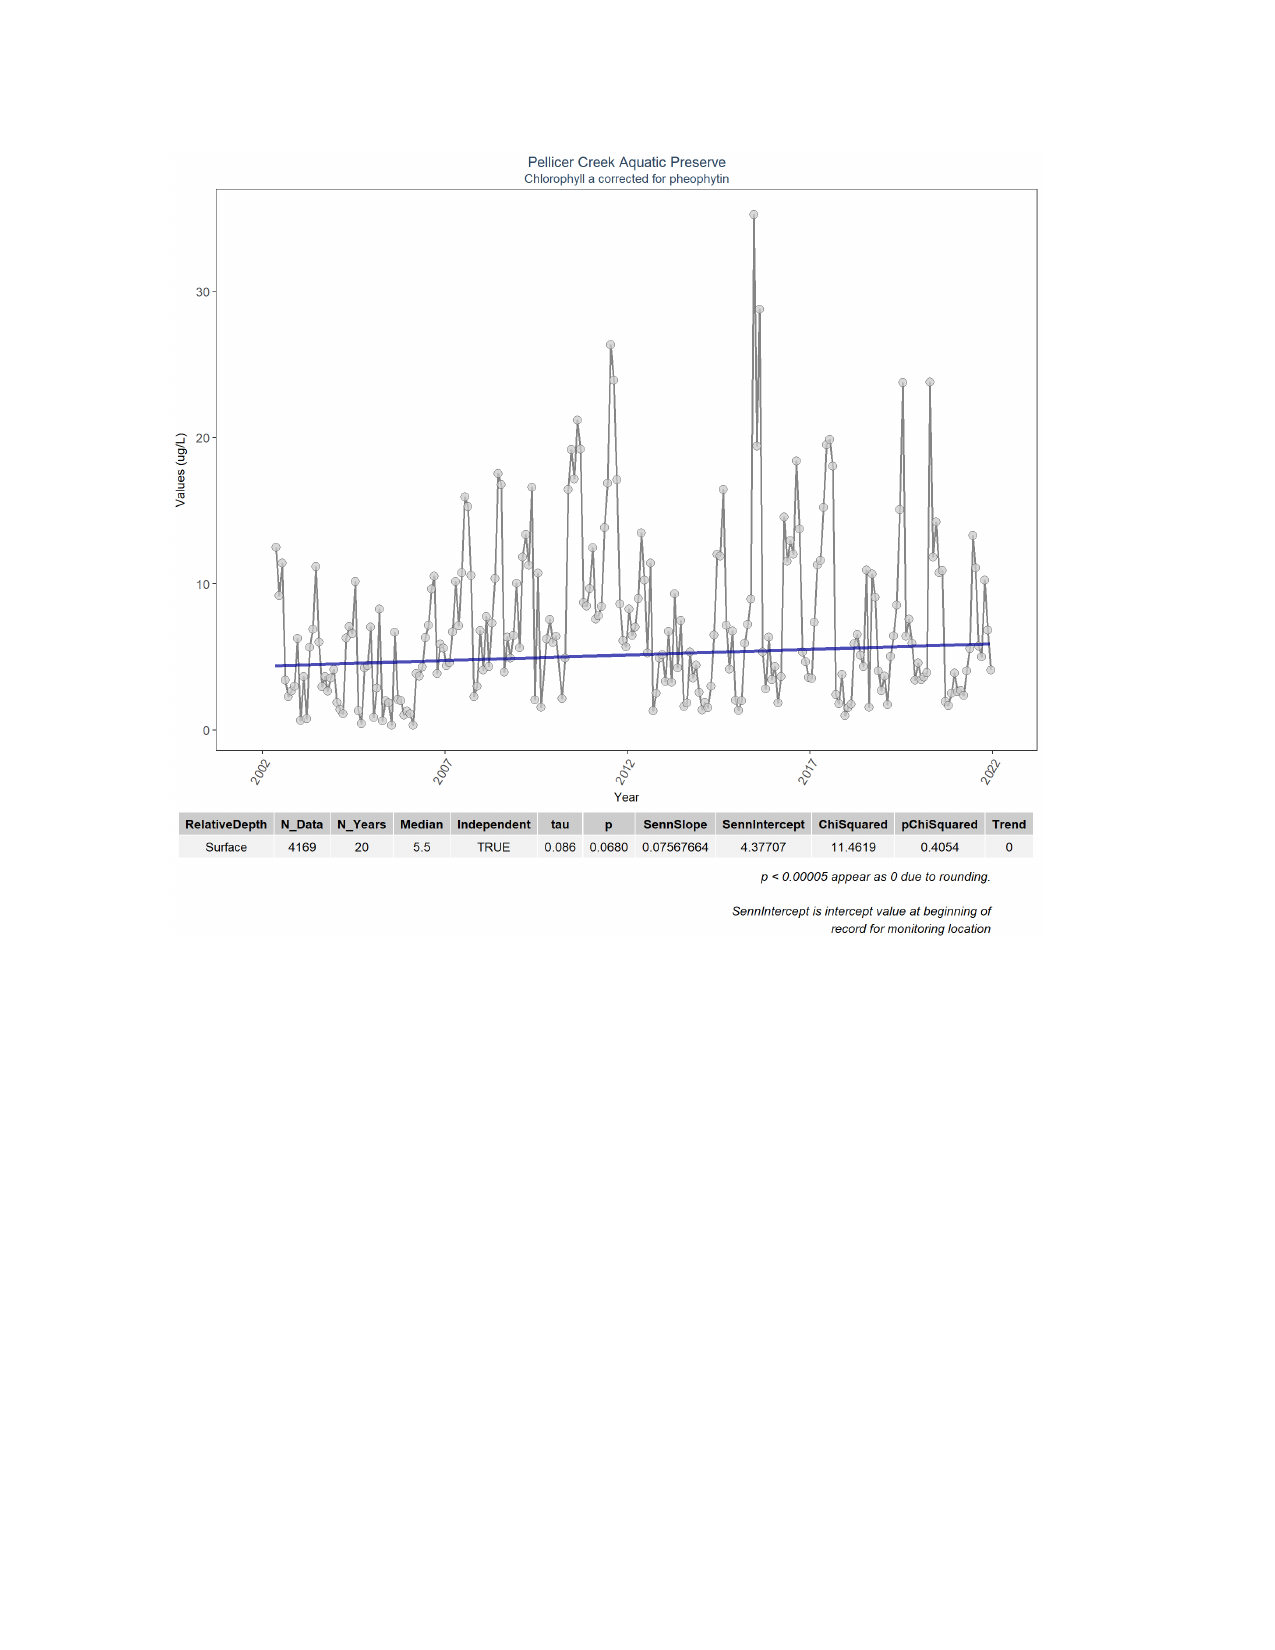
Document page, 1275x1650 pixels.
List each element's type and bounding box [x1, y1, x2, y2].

picture [168, 150, 1044, 938]
